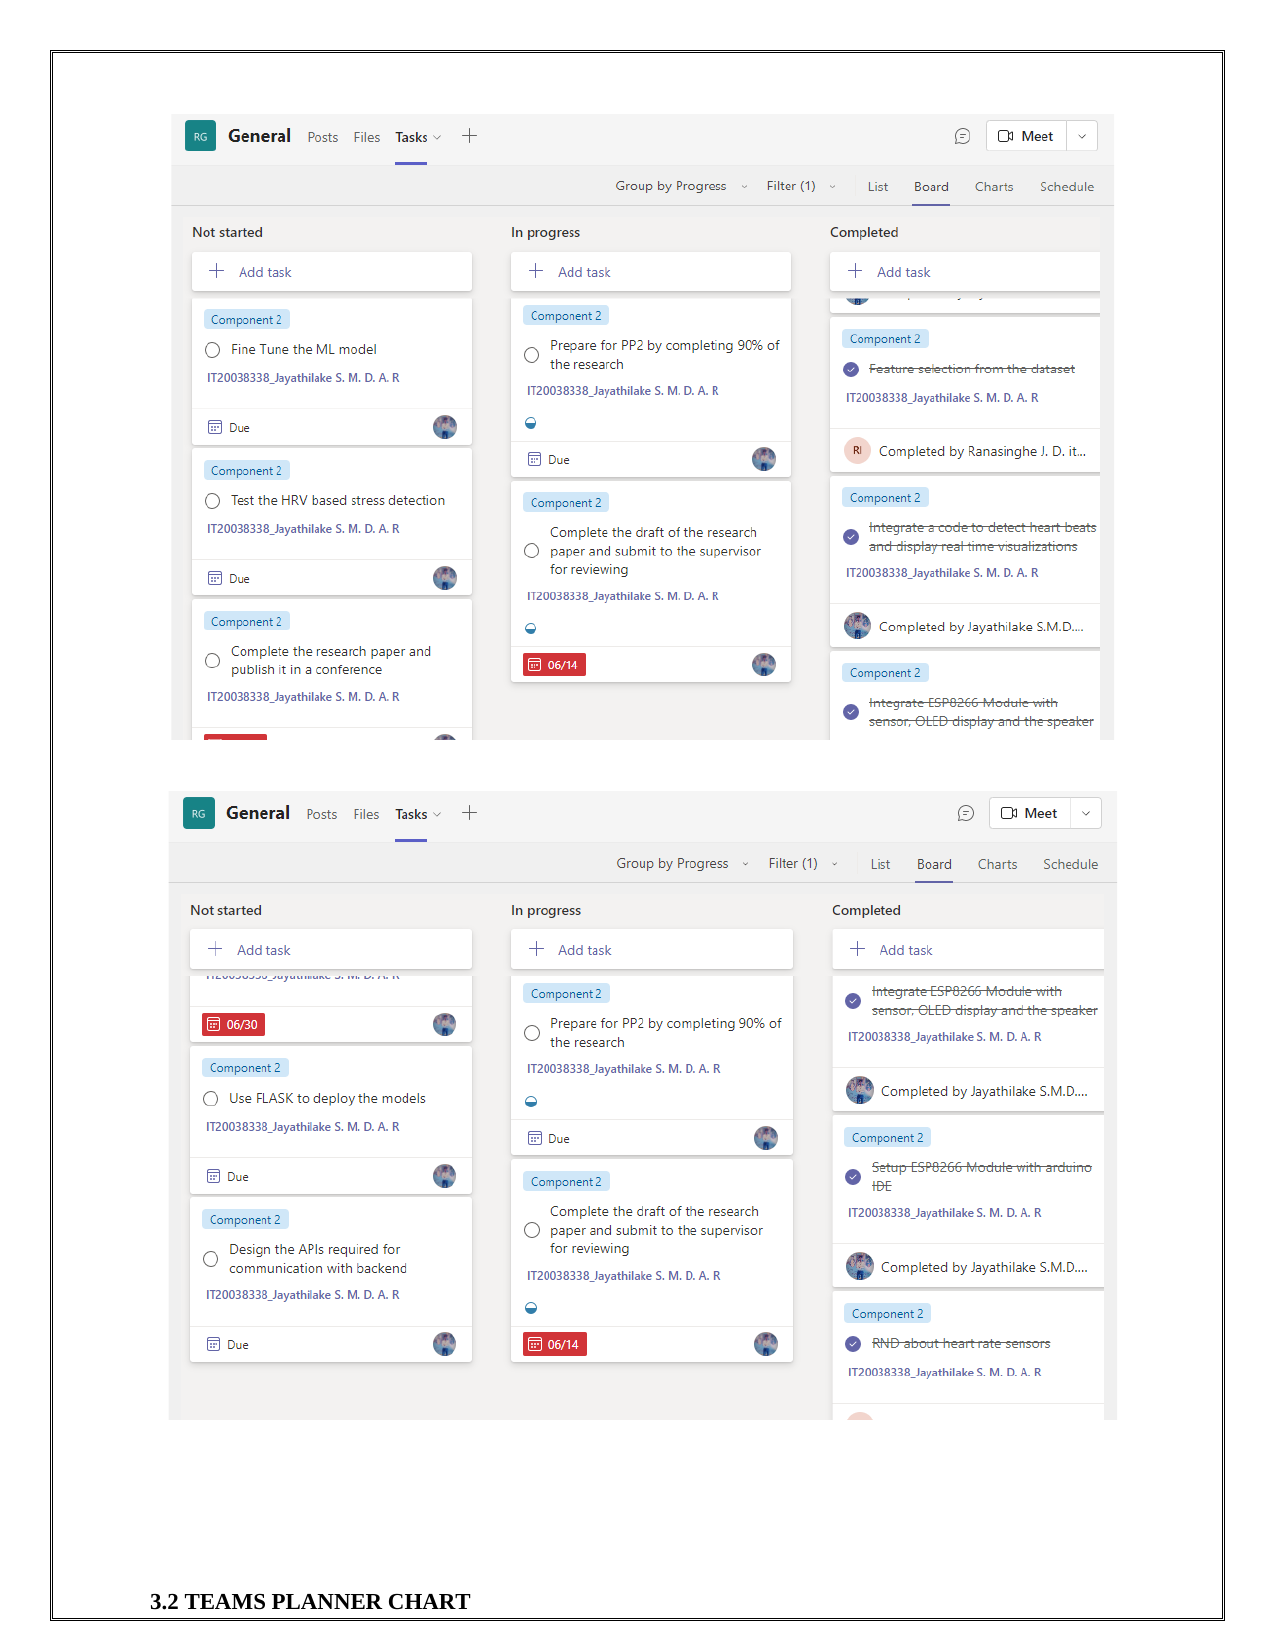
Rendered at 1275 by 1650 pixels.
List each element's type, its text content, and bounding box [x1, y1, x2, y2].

picture [171, 114, 1115, 740]
picture [168, 791, 1118, 1420]
subtitle 3.2 TEAMS PLANNER CHART [150, 1588, 1212, 1615]
